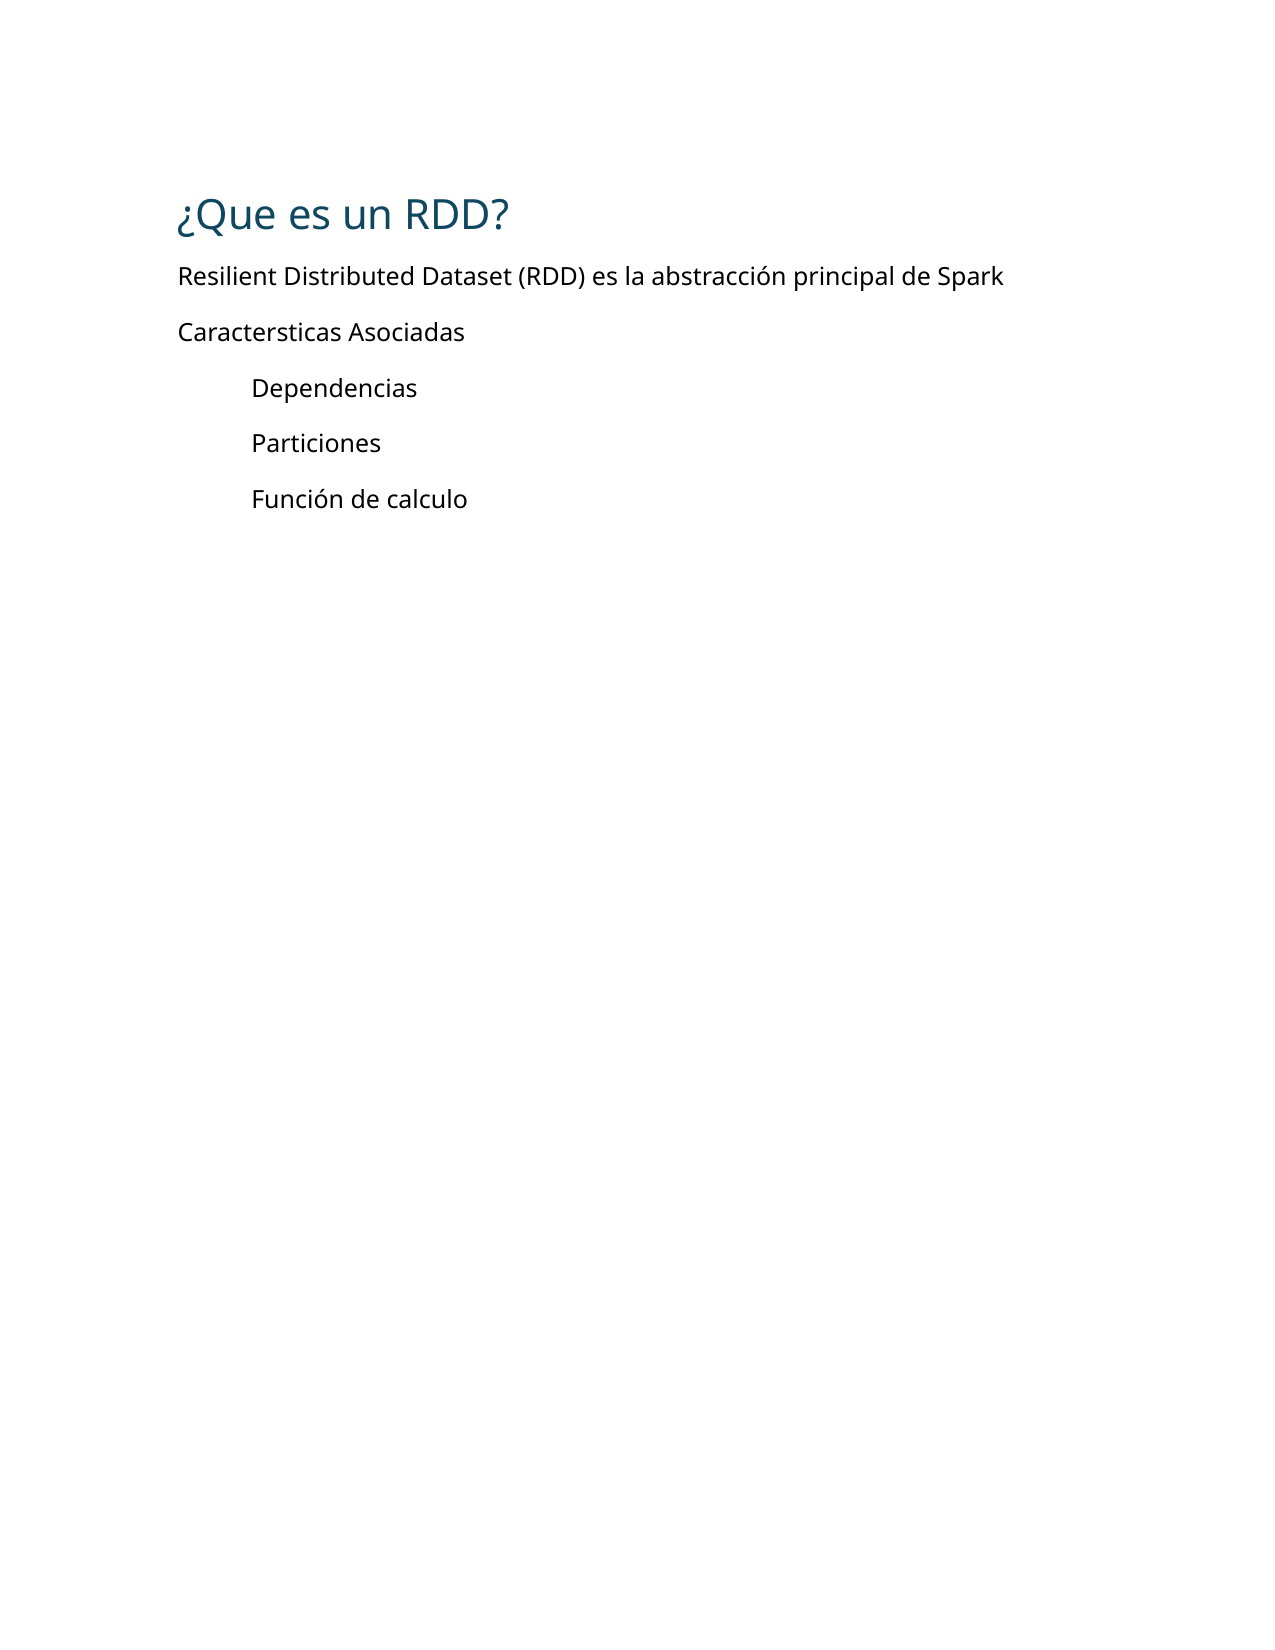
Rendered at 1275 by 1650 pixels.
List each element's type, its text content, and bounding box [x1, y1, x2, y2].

text Particiones [251, 426, 1098, 460]
subtitle ¿Que es un RDD? [177, 185, 1098, 242]
text Función de calculo [251, 482, 1098, 516]
text Dependencias [251, 370, 1098, 404]
text Resilient Distributed Dataset (RDD) es la abstracción principal de Spark [177, 259, 1098, 293]
text Caractersticas Asociadas [177, 314, 1098, 348]
